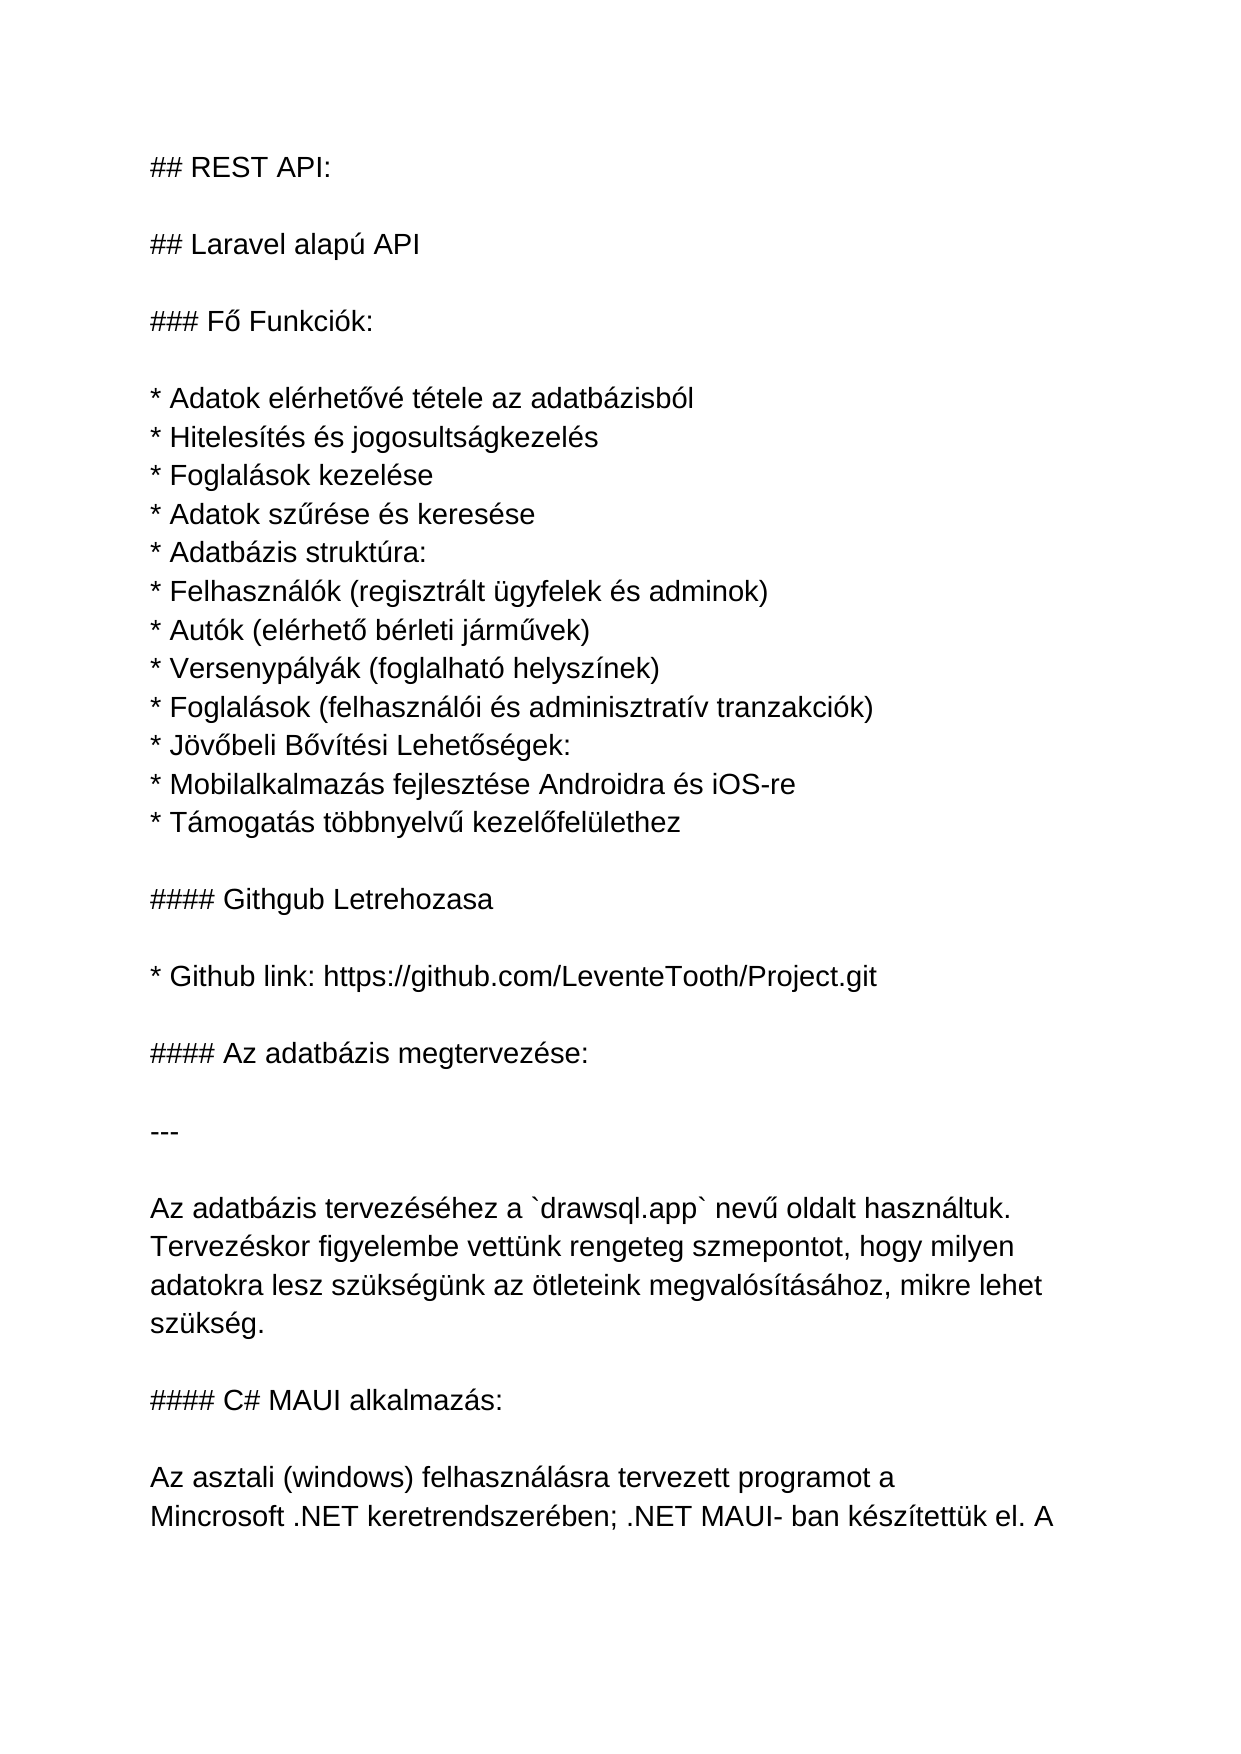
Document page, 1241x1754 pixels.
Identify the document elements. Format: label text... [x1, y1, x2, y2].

text * Támogatás többnyelvű kezelőfelülethez [150, 805, 1090, 839]
text * Autók (elérhető bérleti járművek) [150, 612, 1090, 646]
text * Foglalások (felhasználói és adminisztratív tranzakciók) [150, 689, 1090, 723]
text #### Githgub Letrehozasa [150, 882, 1090, 916]
text * Foglalások kezelése [150, 458, 1090, 492]
text #### C# MAUI alkalmazás: [150, 1383, 1090, 1417]
text Az adatbázis tervezéséhez a `drawsql.app` nevű oldalt használtuk. Tervezéskor figyelembe vettünk rengeteg szmepontot, hogy milyen adatokra lesz szükségünk az ötleteink megvalósításához, mikre lehet szükség. [150, 1191, 1090, 1340]
text * Adatbázis struktúra: [150, 535, 1090, 569]
text * Versenypályák (foglalható helyszínek) [150, 651, 1090, 684]
text ## REST API: [150, 150, 1090, 183]
text * Jövőbeli Bővítési Lehetőségek: [150, 728, 1090, 762]
text * Mobilalkalmazás fejlesztése Androidra és iOS-re [150, 767, 1090, 800]
text * Hitelesítés és jogosultságkezelés [150, 420, 1090, 453]
text * Github link: https://github.com/LeventeTooth/Project.git [150, 959, 1090, 993]
text * Adatok szűrése és keresése [150, 497, 1090, 530]
text #### Az adatbázis megtervezése: [150, 1036, 1090, 1070]
text ### Fő Funkciók: [150, 304, 1090, 338]
text * Felhasználók (regisztrált ügyfelek és adminok) [150, 574, 1090, 607]
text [150, 1460, 1090, 1532]
text ## Laravel alapú API [150, 227, 1090, 261]
text * Adatok elérhetővé tétele az adatbázisból [150, 381, 1090, 415]
text --- [150, 1113, 1090, 1147]
